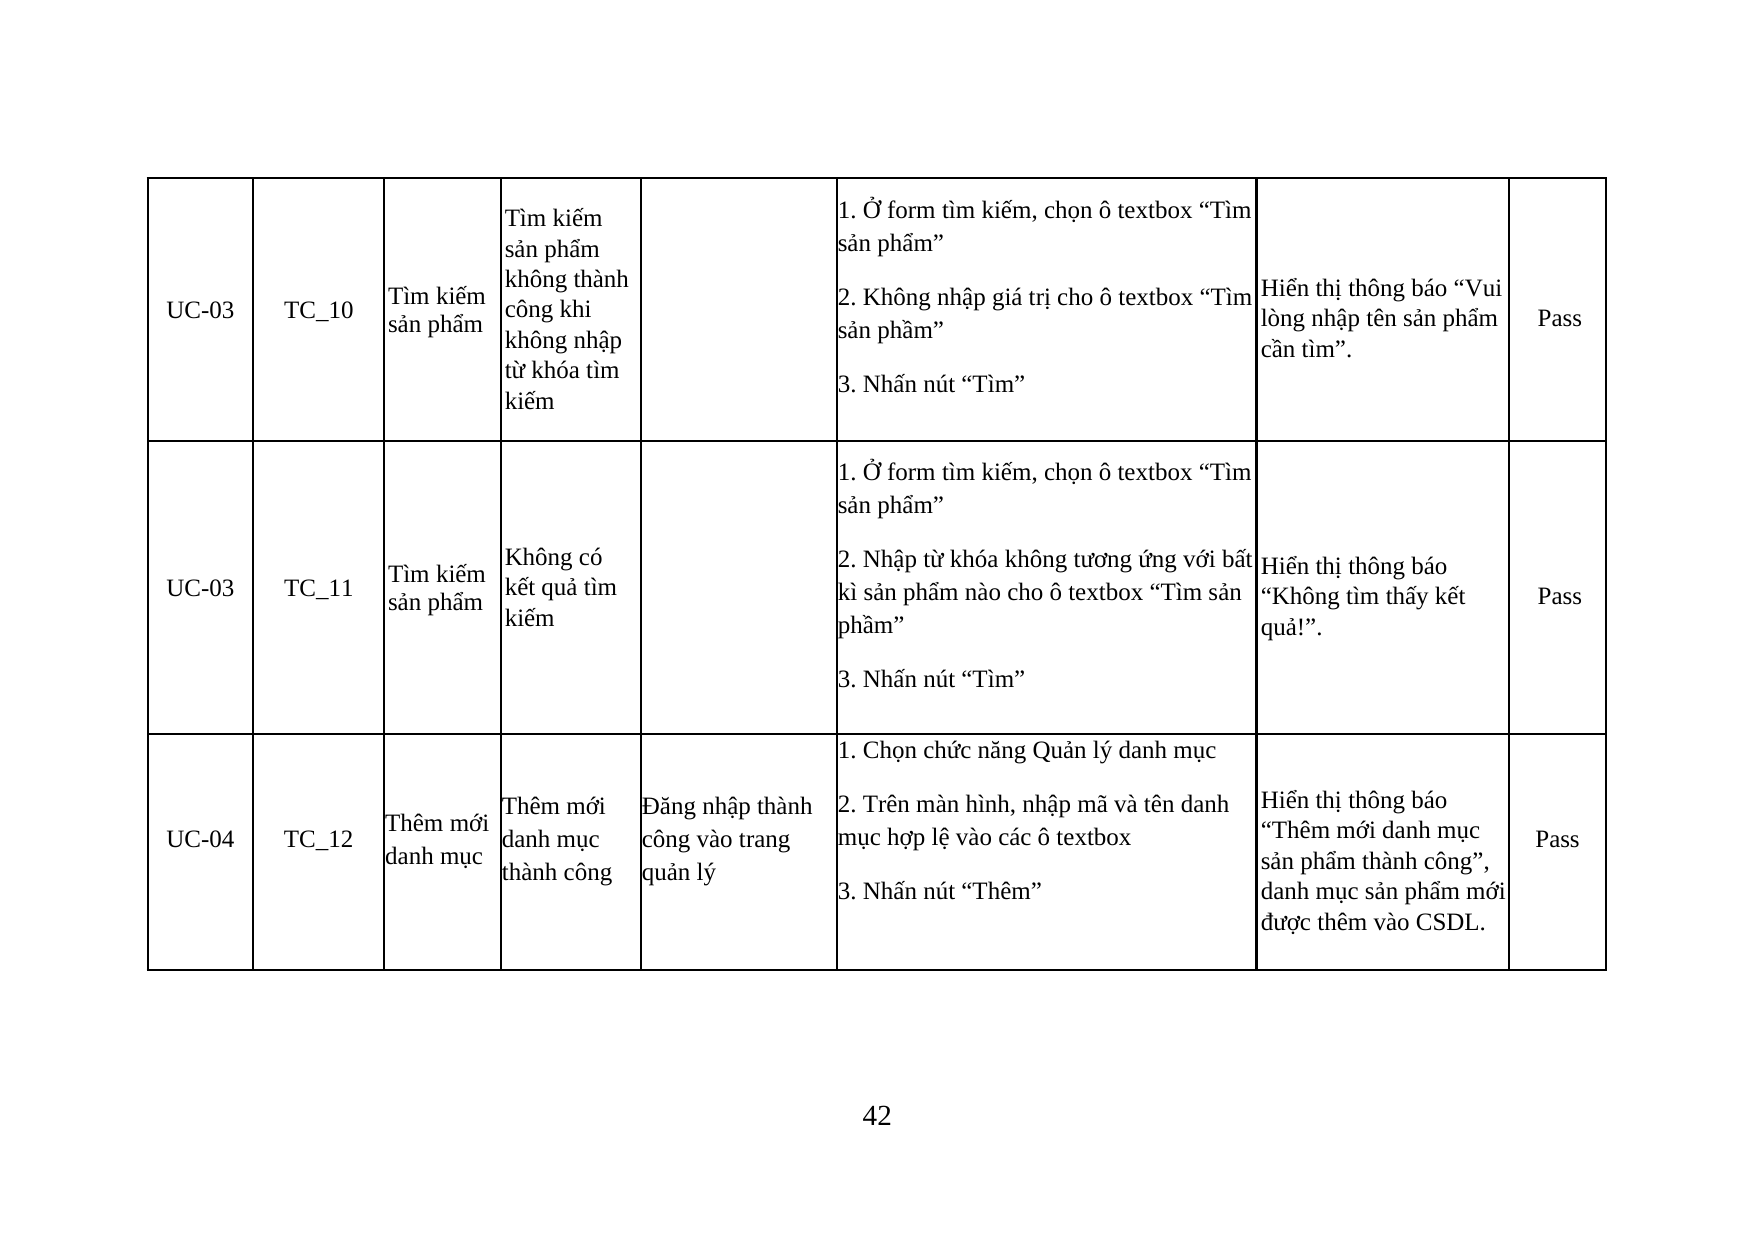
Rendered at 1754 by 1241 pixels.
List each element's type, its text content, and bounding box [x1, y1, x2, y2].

table_cell UC-03 [149, 442, 252, 733]
table_cell [642, 442, 836, 733]
table_cell TC_11 [254, 442, 383, 733]
table_cell Hiển thị thông báo “Vui lòng nhập tên sản phẩm cần tìm”. [1258, 179, 1508, 440]
table_cell UC-04 [149, 735, 252, 968]
table_cell [642, 179, 836, 440]
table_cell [642, 735, 836, 968]
table_cell Hiển thị thông báo “Không tìm thấy kết quả!”. [1258, 442, 1508, 733]
table_cell Tìm kiếm sản phẩm không thành công khi không nhập từ khóa tìm kiếm [502, 179, 640, 440]
table_cell Tìm kiếm sản phẩm [385, 442, 500, 733]
table_cell Tìm kiếm sản phẩm [385, 179, 500, 440]
table_cell Thêm mới danh mục thành công [502, 735, 640, 968]
table_cell Hiển thị thông báo “Thêm mới danh mục sản phẩm thành công”, danh mục sản phẩm mới được thêm vào CSDL. [1258, 735, 1508, 968]
table_cell Pass [1510, 735, 1605, 968]
table_cell UC-03 [149, 179, 252, 440]
table_cell TC_12 [254, 735, 383, 968]
table_cell Không có kết quả tìm kiếm [502, 442, 640, 733]
table_cell 1. Ở form tìm kiếm, chọn ô textbox “Tìm sản phẩm” 2. Không nhập giá trị cho ô textbox “Tìm sản phầm” 3. Nhấn nút “Tìm” [838, 179, 1255, 440]
table_cell 1. Chọn chức năng Quản lý danh mục 2. Trên màn hình, nhập mã và tên danh mục hợp lệ vào các ô textbox 3. Nhấn nút “Thêm” [838, 735, 1255, 968]
table_cell Pass [1510, 179, 1605, 440]
table_cell TC_10 [254, 179, 383, 440]
table_cell Pass [1510, 442, 1605, 733]
table_cell Thêm mới danh mục [385, 735, 500, 968]
table_cell 1. Ở form tìm kiếm, chọn ô textbox “Tìm sản phẩm” 2. Nhập từ khóa không tương ứng với bất kì sản phẩm nào cho ô textbox “Tìm sản phầm” 3. Nhấn nút “Tìm” [838, 442, 1255, 733]
